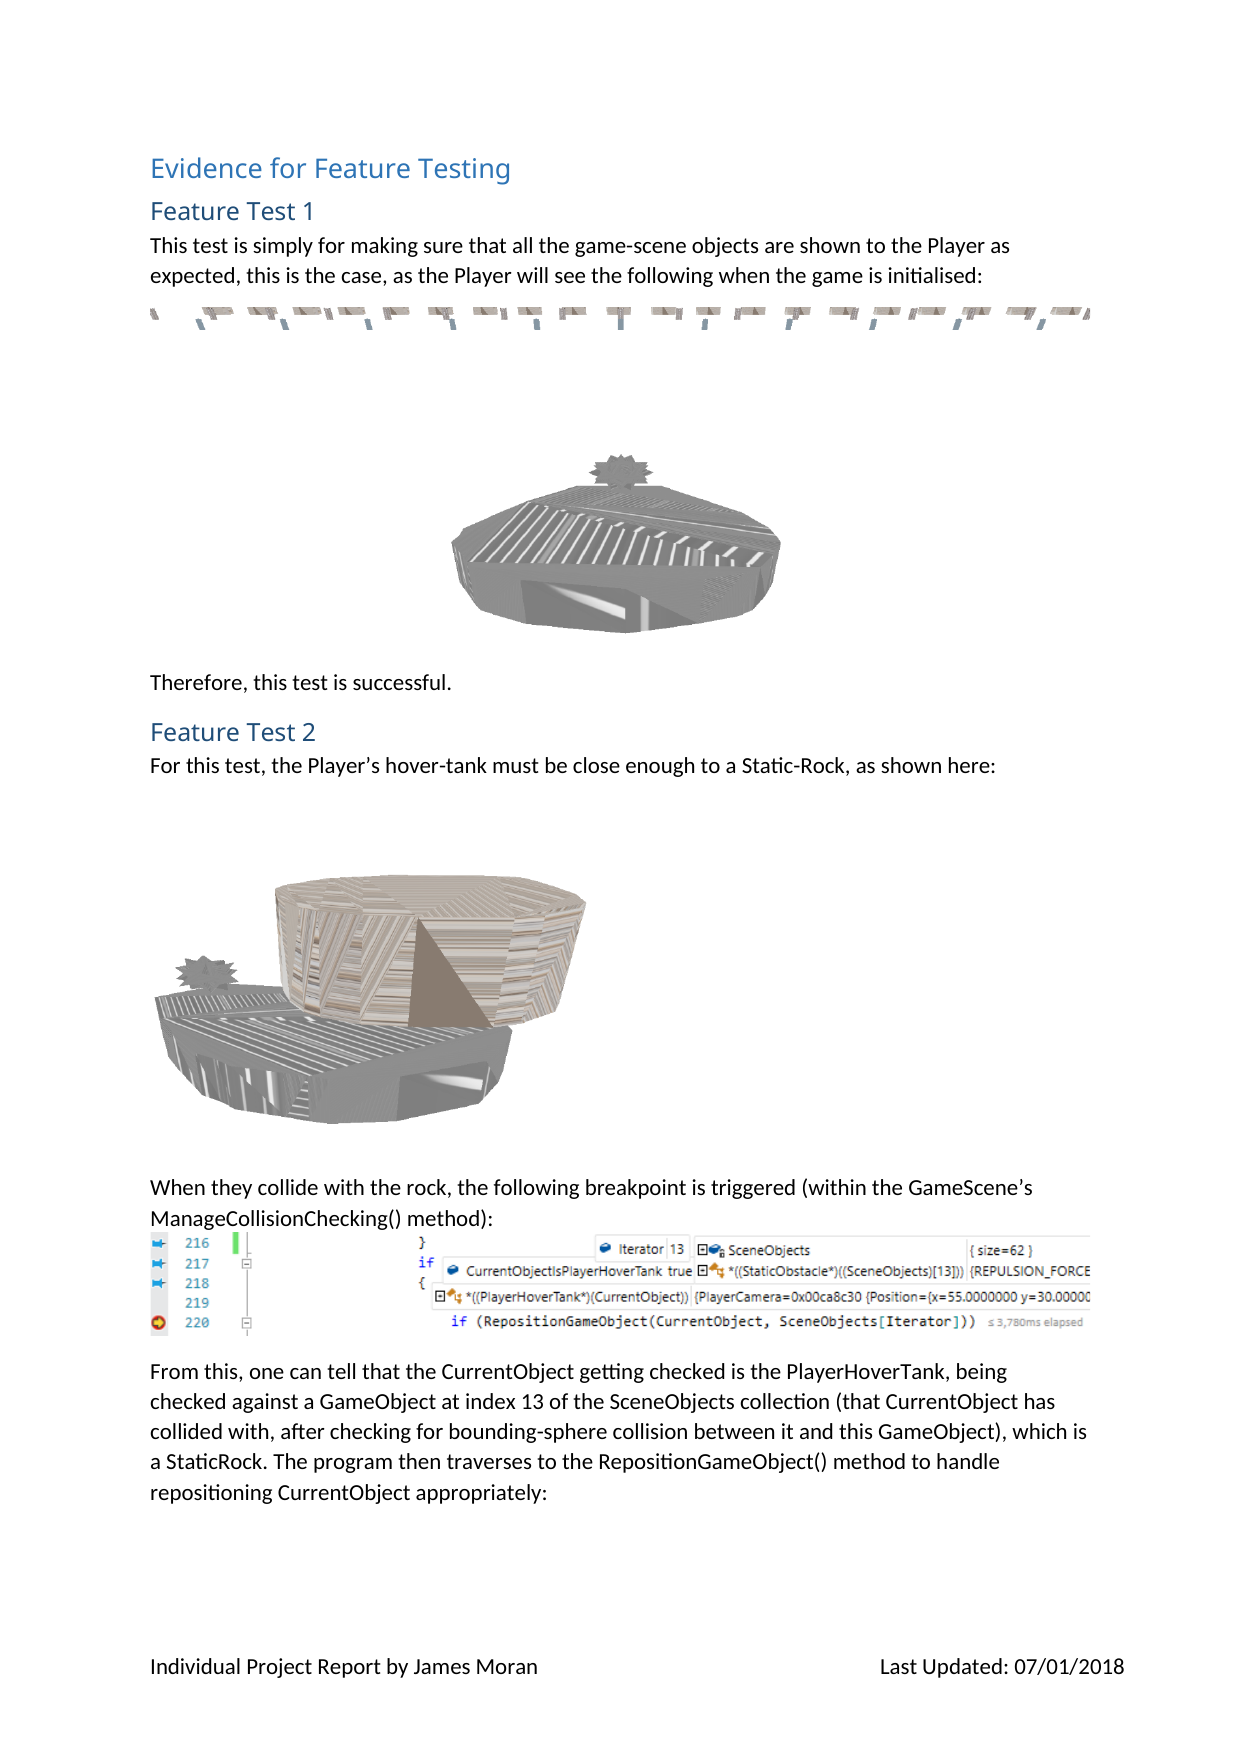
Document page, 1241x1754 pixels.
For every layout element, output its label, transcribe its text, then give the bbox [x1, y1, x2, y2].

text When they collide with the rock, the following breakpoint is triggered (within the GameScene’s ManageCollisionChecking() method): [150, 1173, 1090, 1232]
subtitle Evidence for Feature Testing [150, 150, 1090, 187]
text From this, one can tell that the CurrentObject getting checked is the PlayerHoverTank, being checked against a GameObject at index 13 of the SceneObjects collection (that CurrentObject has collided with, after checking for bounding-sphere collision between it and this GameObject), which is a StaticRock. The program then traverses to the RepositionGameObject() method to handle repositioning CurrentObject appropriately: [150, 1336, 1090, 1506]
picture [150, 307, 1091, 647]
text For this test, the Player’s hover-tank must be close enough to a Static-Rock, as shown here: [150, 752, 1090, 780]
text Therefore, this test is successful. [150, 647, 1090, 696]
picture [150, 1232, 1091, 1336]
subtitle Feature Test 1 [150, 194, 1090, 228]
subtitle Feature Test 2 [150, 715, 1090, 749]
text This test is simply for making sure that all the game-scene objects are shown to the Player as expected, this is the case, as the Player will see the following when the game is initialised: [150, 231, 1090, 289]
picture [150, 799, 588, 1130]
